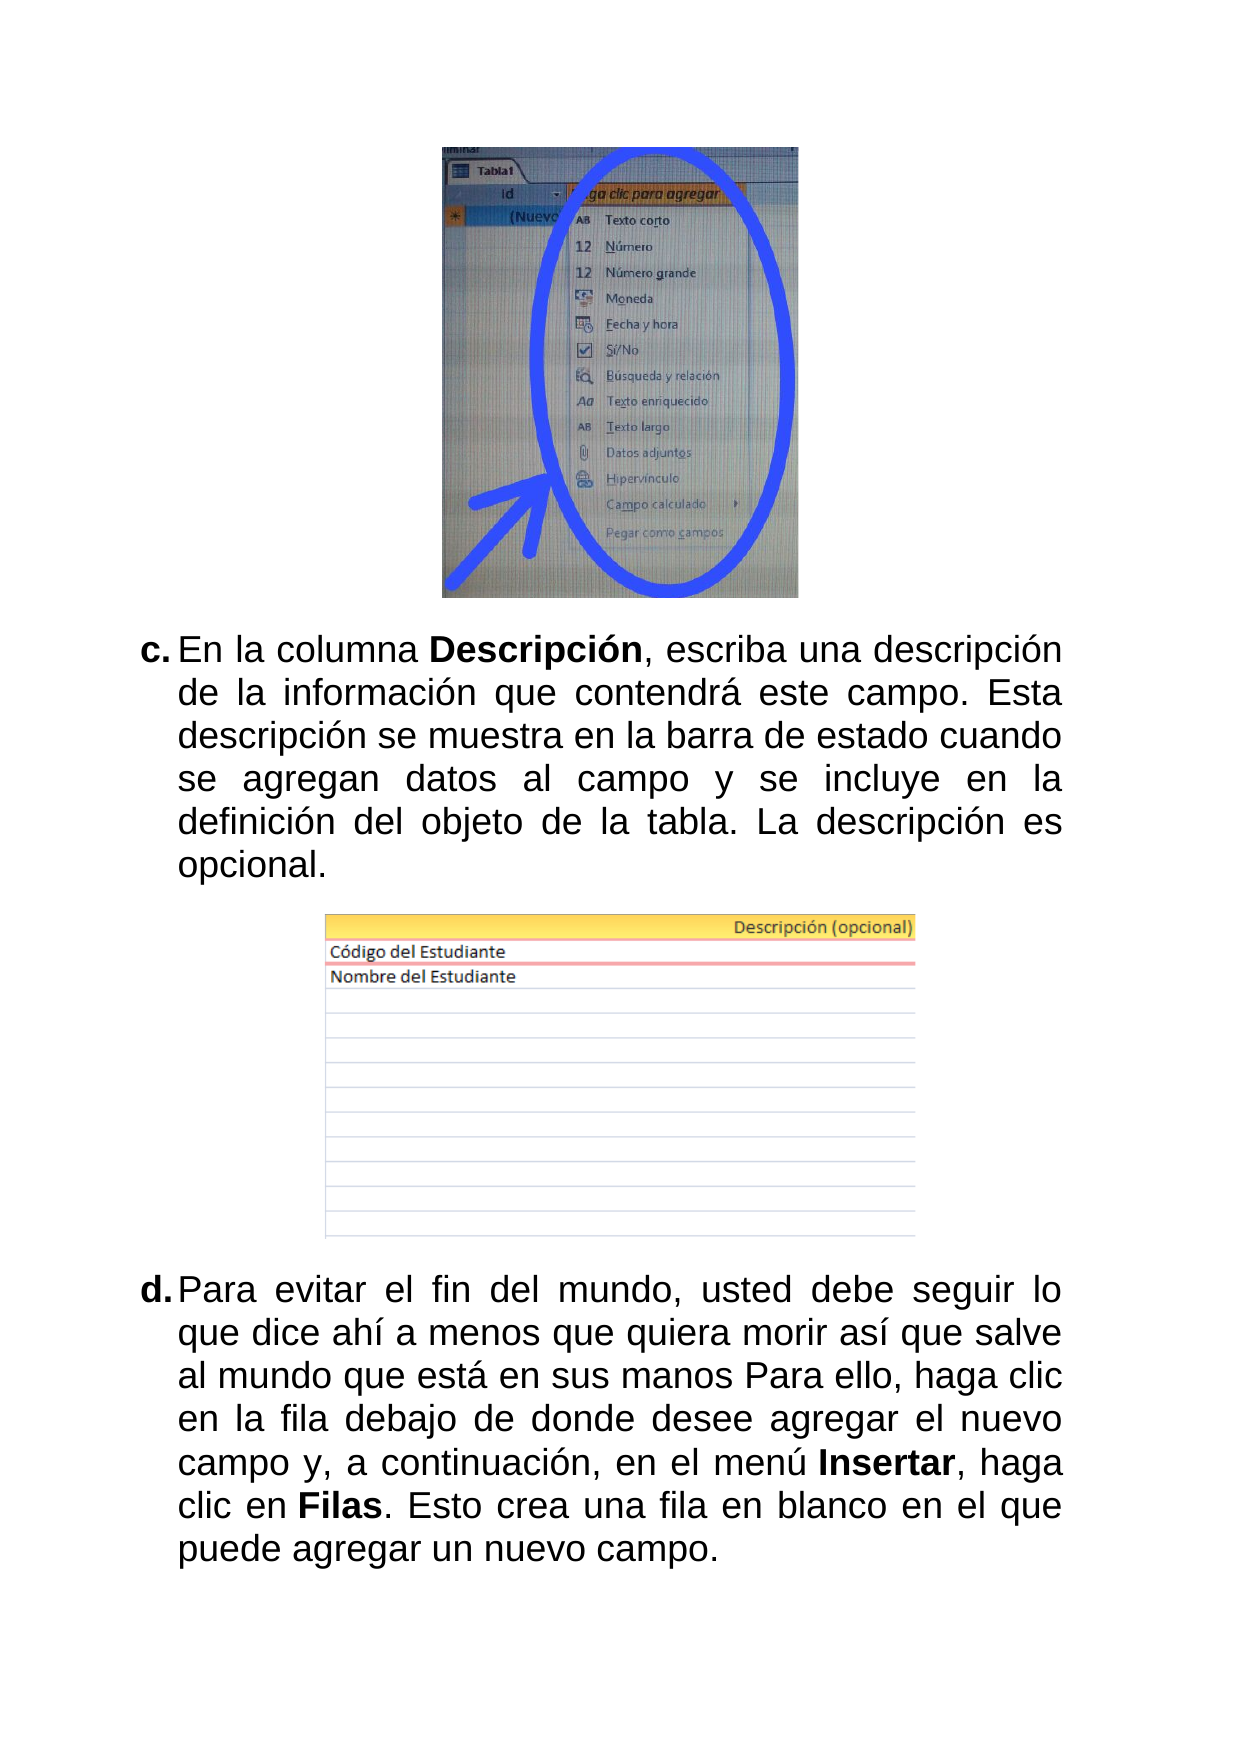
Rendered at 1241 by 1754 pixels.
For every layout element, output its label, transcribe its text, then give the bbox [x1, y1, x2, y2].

list Para evitar el fin del mundo, usted debe seguir lo que dice ahí a menos que quiera morir así que salve al mundo que está en sus manos Para ello, haga clic en la fila debajo de donde desee agregar el nuevo campo y, a continuación, en el menú Insertar, haga clic en Filas. Esto crea una fila en blanco en el que puede agregar un nuevo campo. [140, 1267, 1063, 1569]
picture [324, 914, 916, 1239]
picture [442, 147, 799, 598]
list En la columna Descripción, escriba una descripción de la información que contendrá este campo. Esta descripción se muestra en la barra de estado cuando se agregan datos al campo y se incluye en la definición del objeto de la tabla. La descripción es opcional. [140, 627, 1063, 886]
